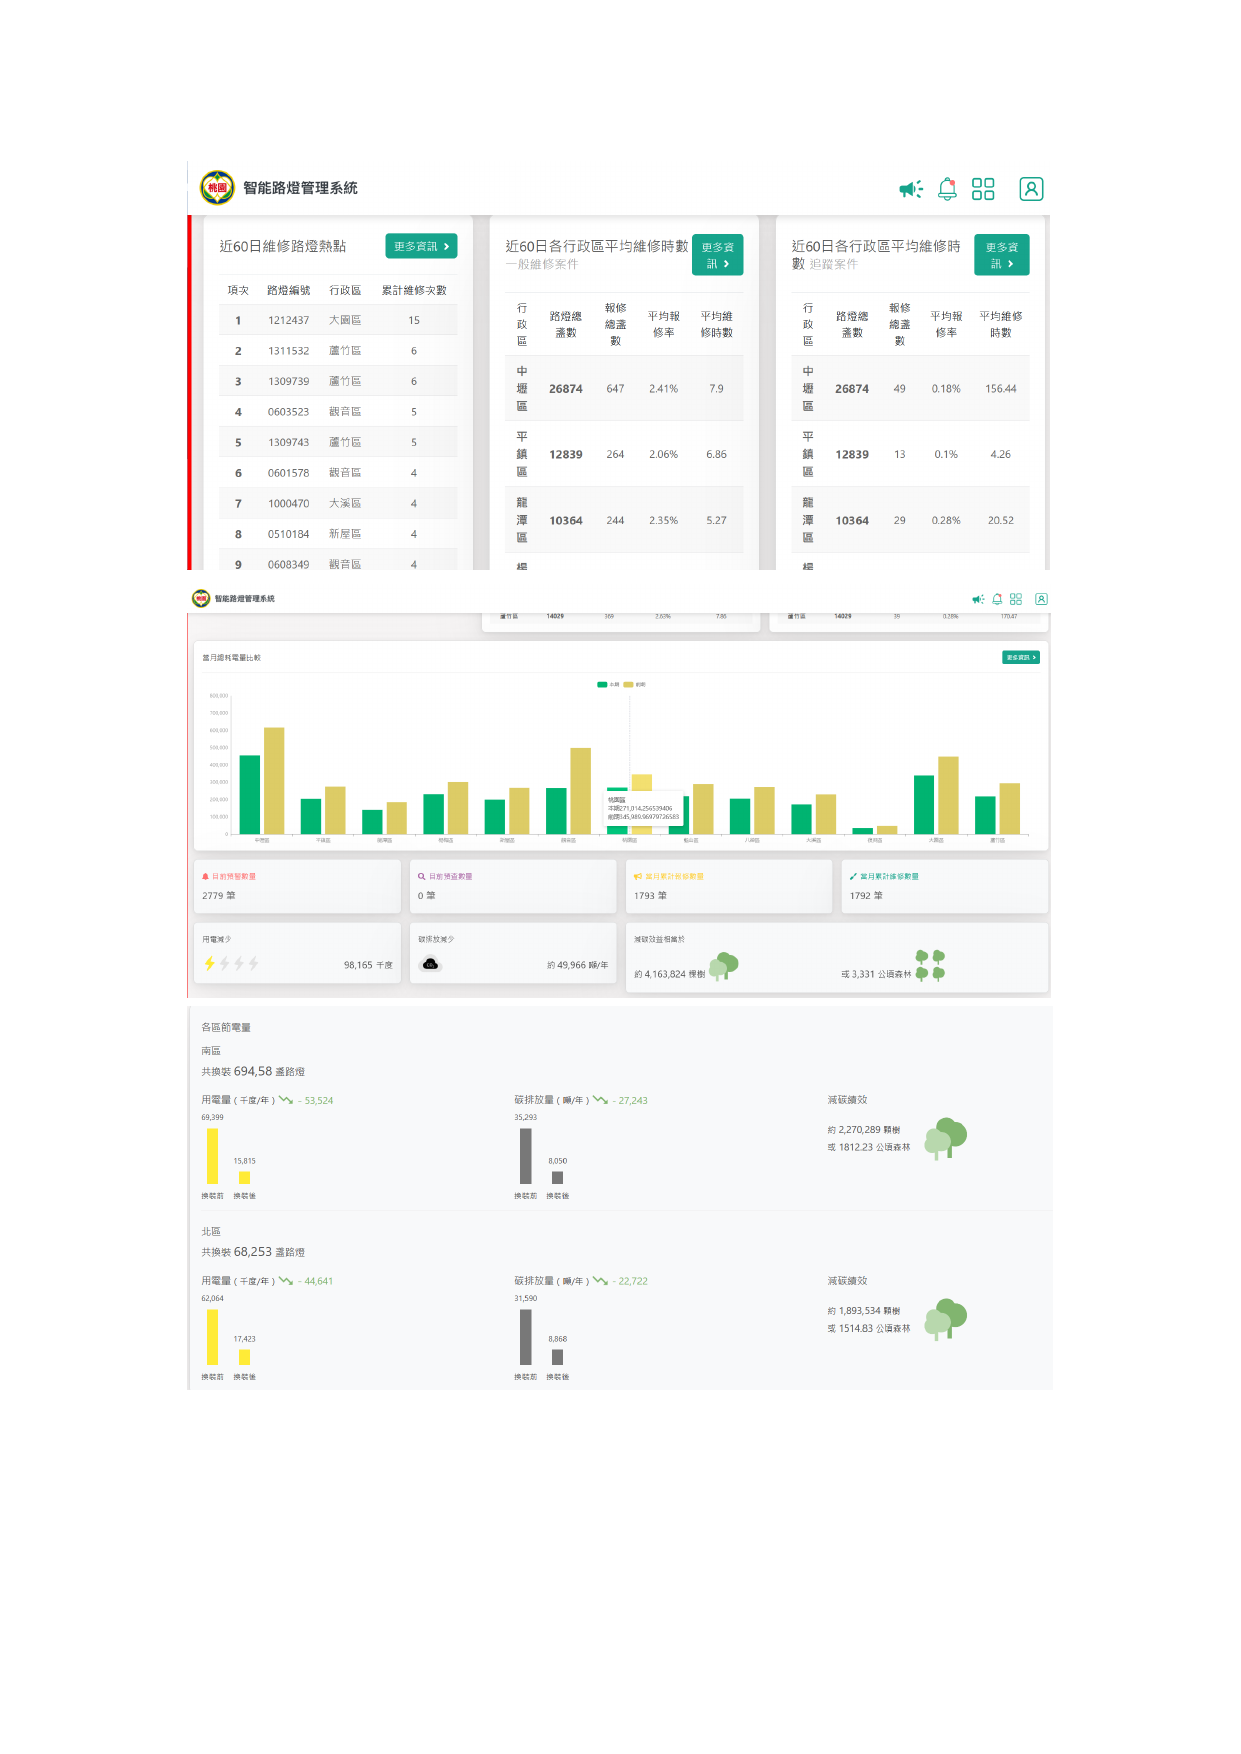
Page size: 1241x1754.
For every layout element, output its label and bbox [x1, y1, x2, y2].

picture [187, 161, 1050, 570]
picture [187, 584, 1051, 998]
picture [187, 1006, 1053, 1390]
